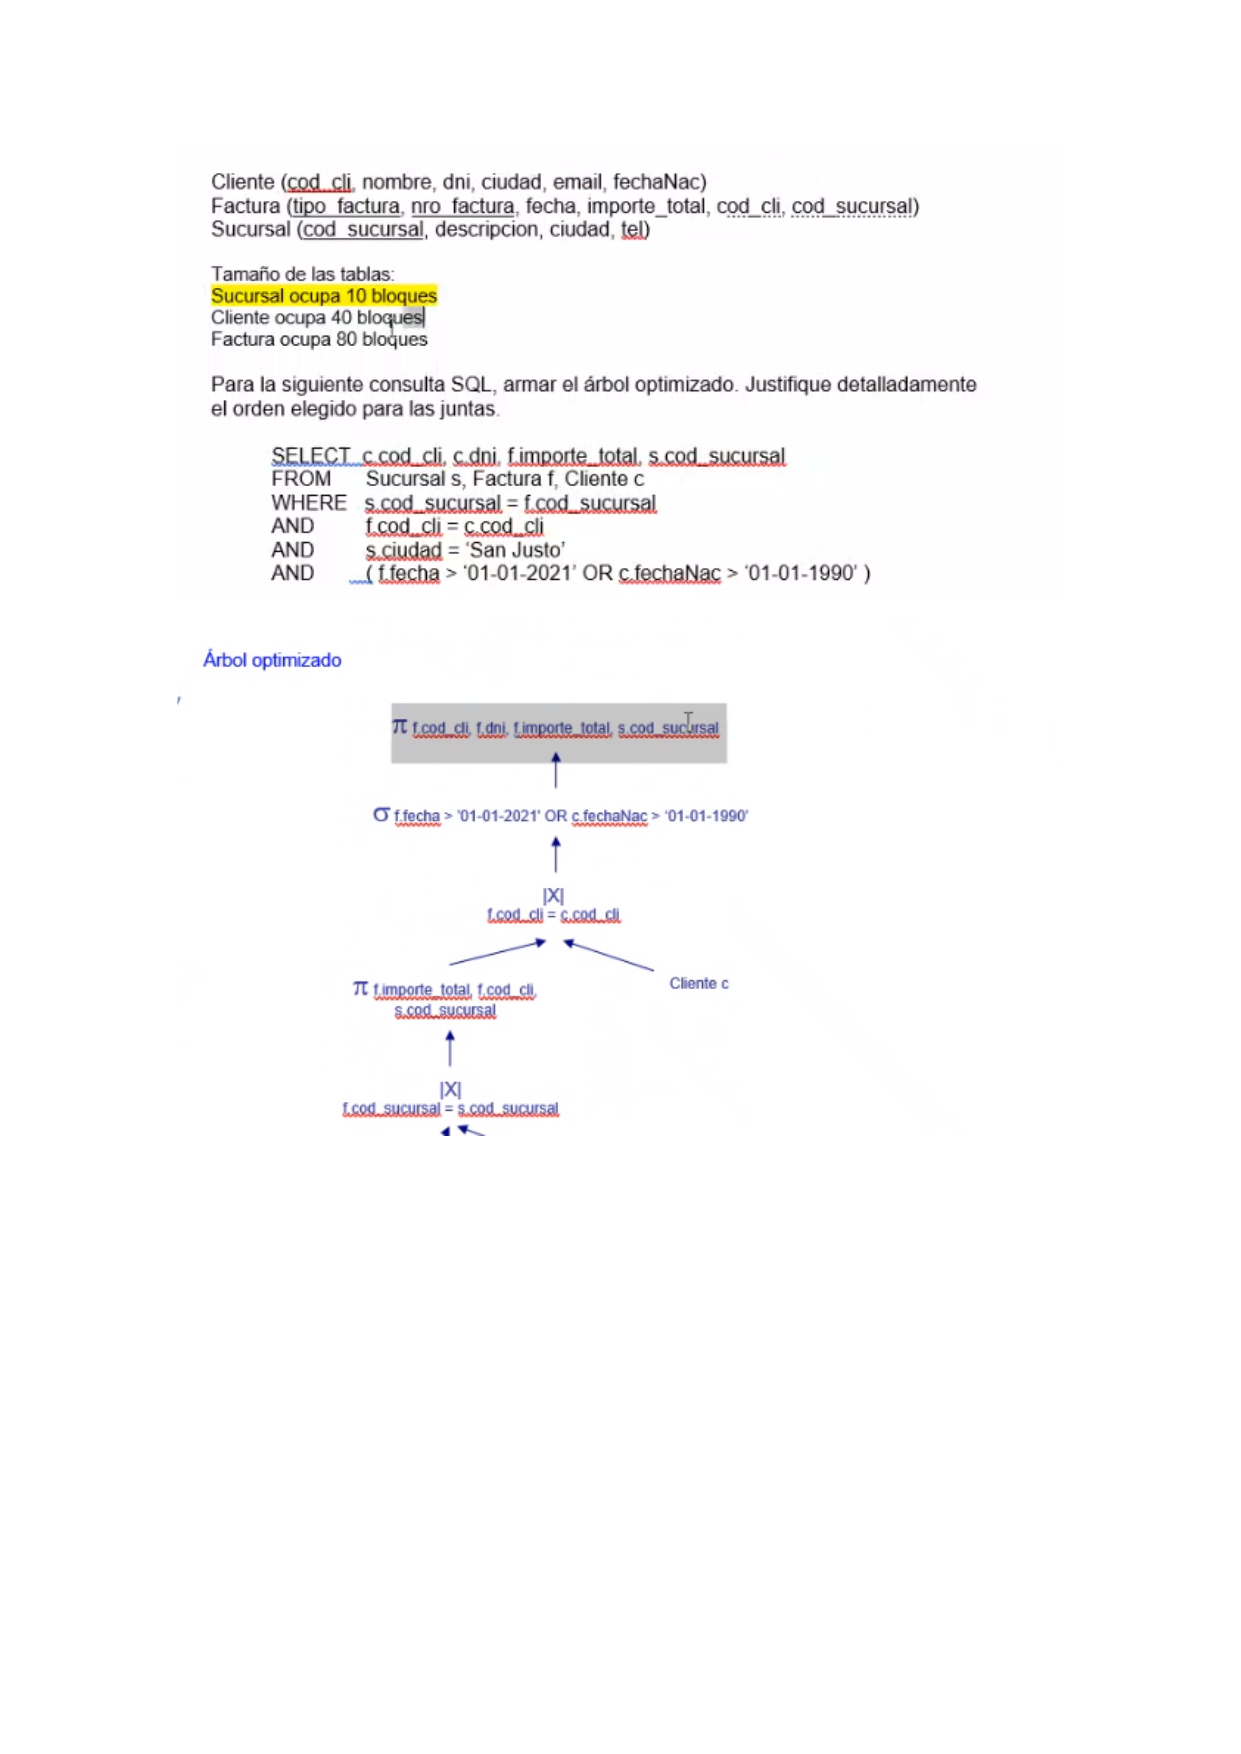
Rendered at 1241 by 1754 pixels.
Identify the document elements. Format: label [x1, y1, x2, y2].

picture [177, 147, 1063, 601]
picture [177, 619, 1063, 1136]
